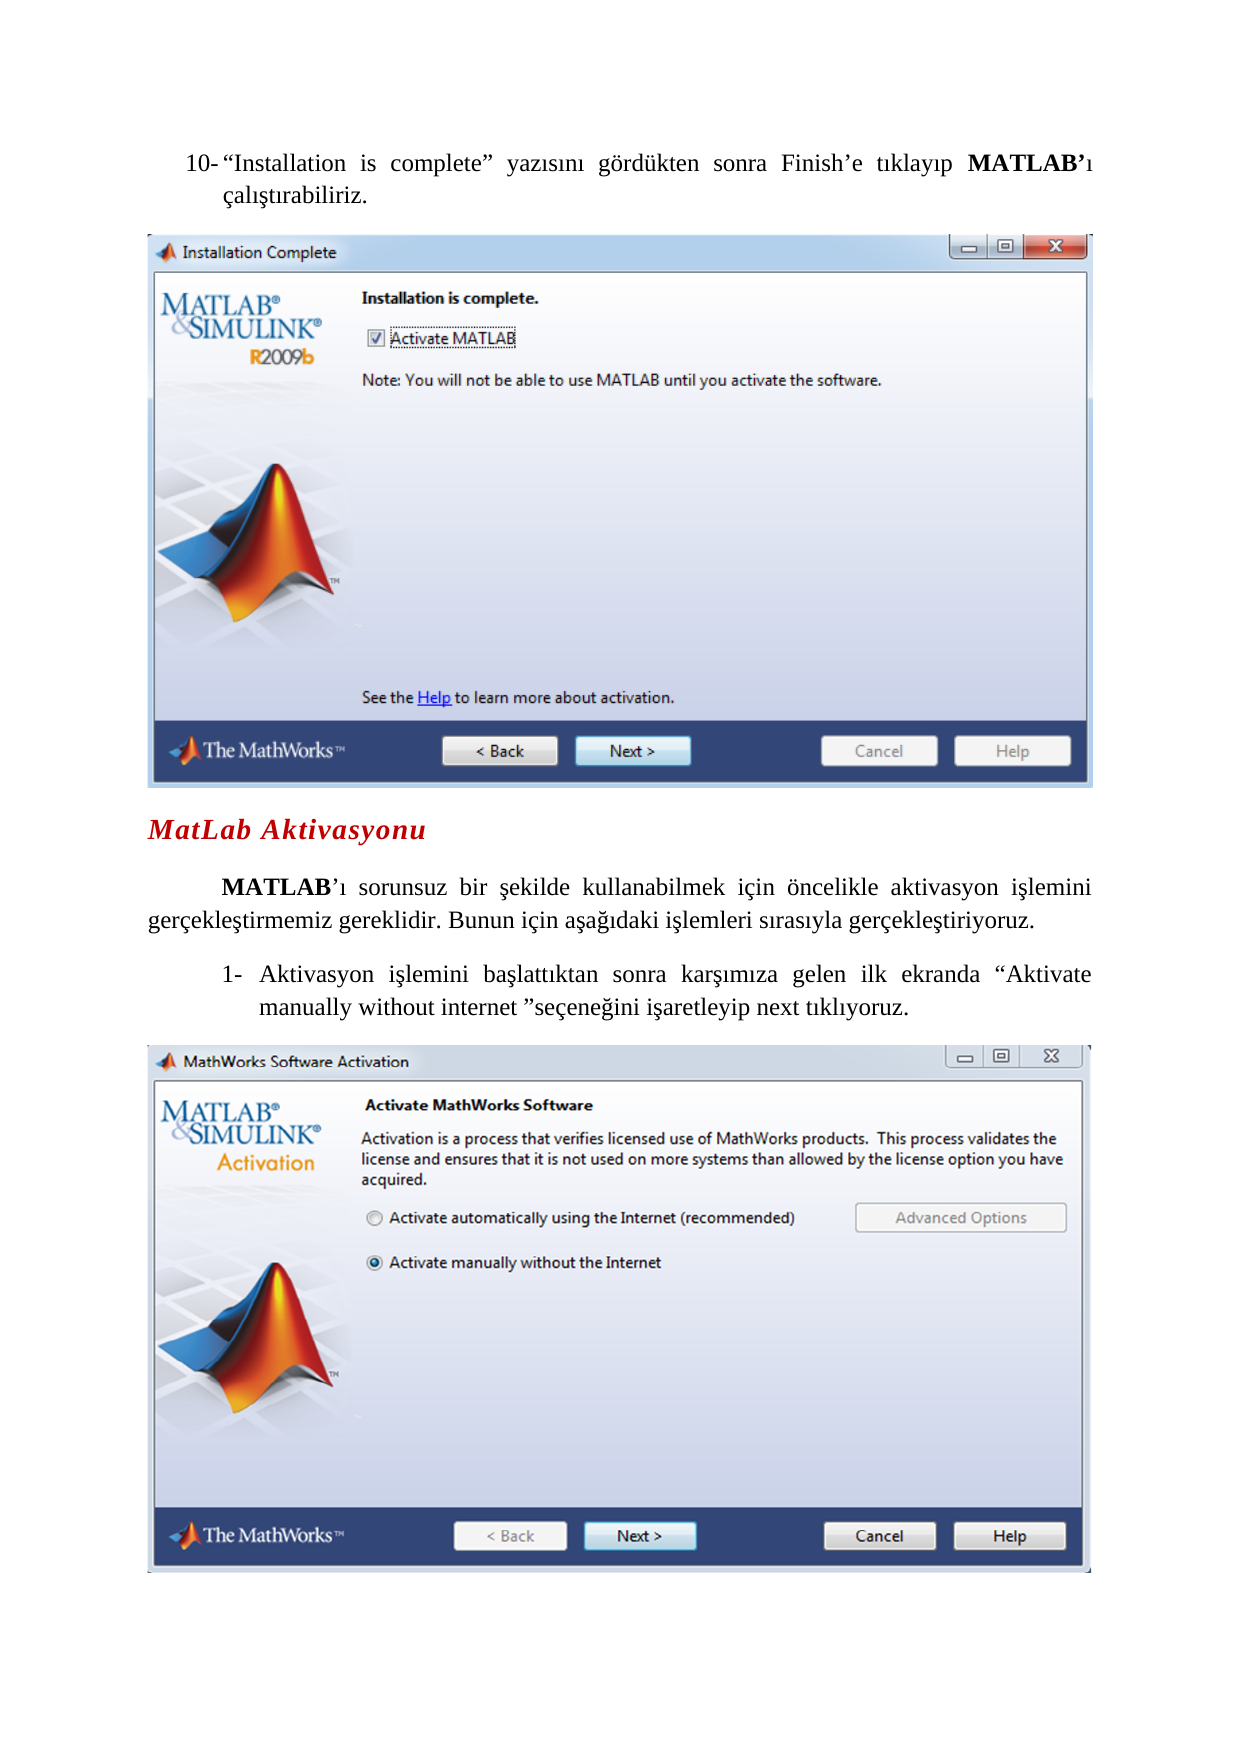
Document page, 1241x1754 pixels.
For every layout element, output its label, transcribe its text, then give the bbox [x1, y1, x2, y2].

text MATLAB’ı sorunsuz bir şekilde kullanabilmek için öncelikle aktivasyon işlemini gerçekleştirmemiz gereklidir. Bunun için aşağıdaki işlemleri sırasıyla gerçekleştiriyoruz. [148, 872, 1093, 933]
list “Installation is complete” yazısını gördükten sonra Finish’e tıklayıp MATLAB’ı çalıştırabiliriz. [185, 148, 1093, 209]
subtitle MatLab Aktivasyonu [148, 812, 1093, 846]
list Aktivasyon işlemini başlattıktan sonra karşımıza gelen ilk ekranda “Aktivate manually without internet ”seçeneğini işaretleyip next tıklıyoruz. [221, 959, 1093, 1020]
picture [147, 234, 1093, 788]
picture [147, 1045, 1092, 1573]
